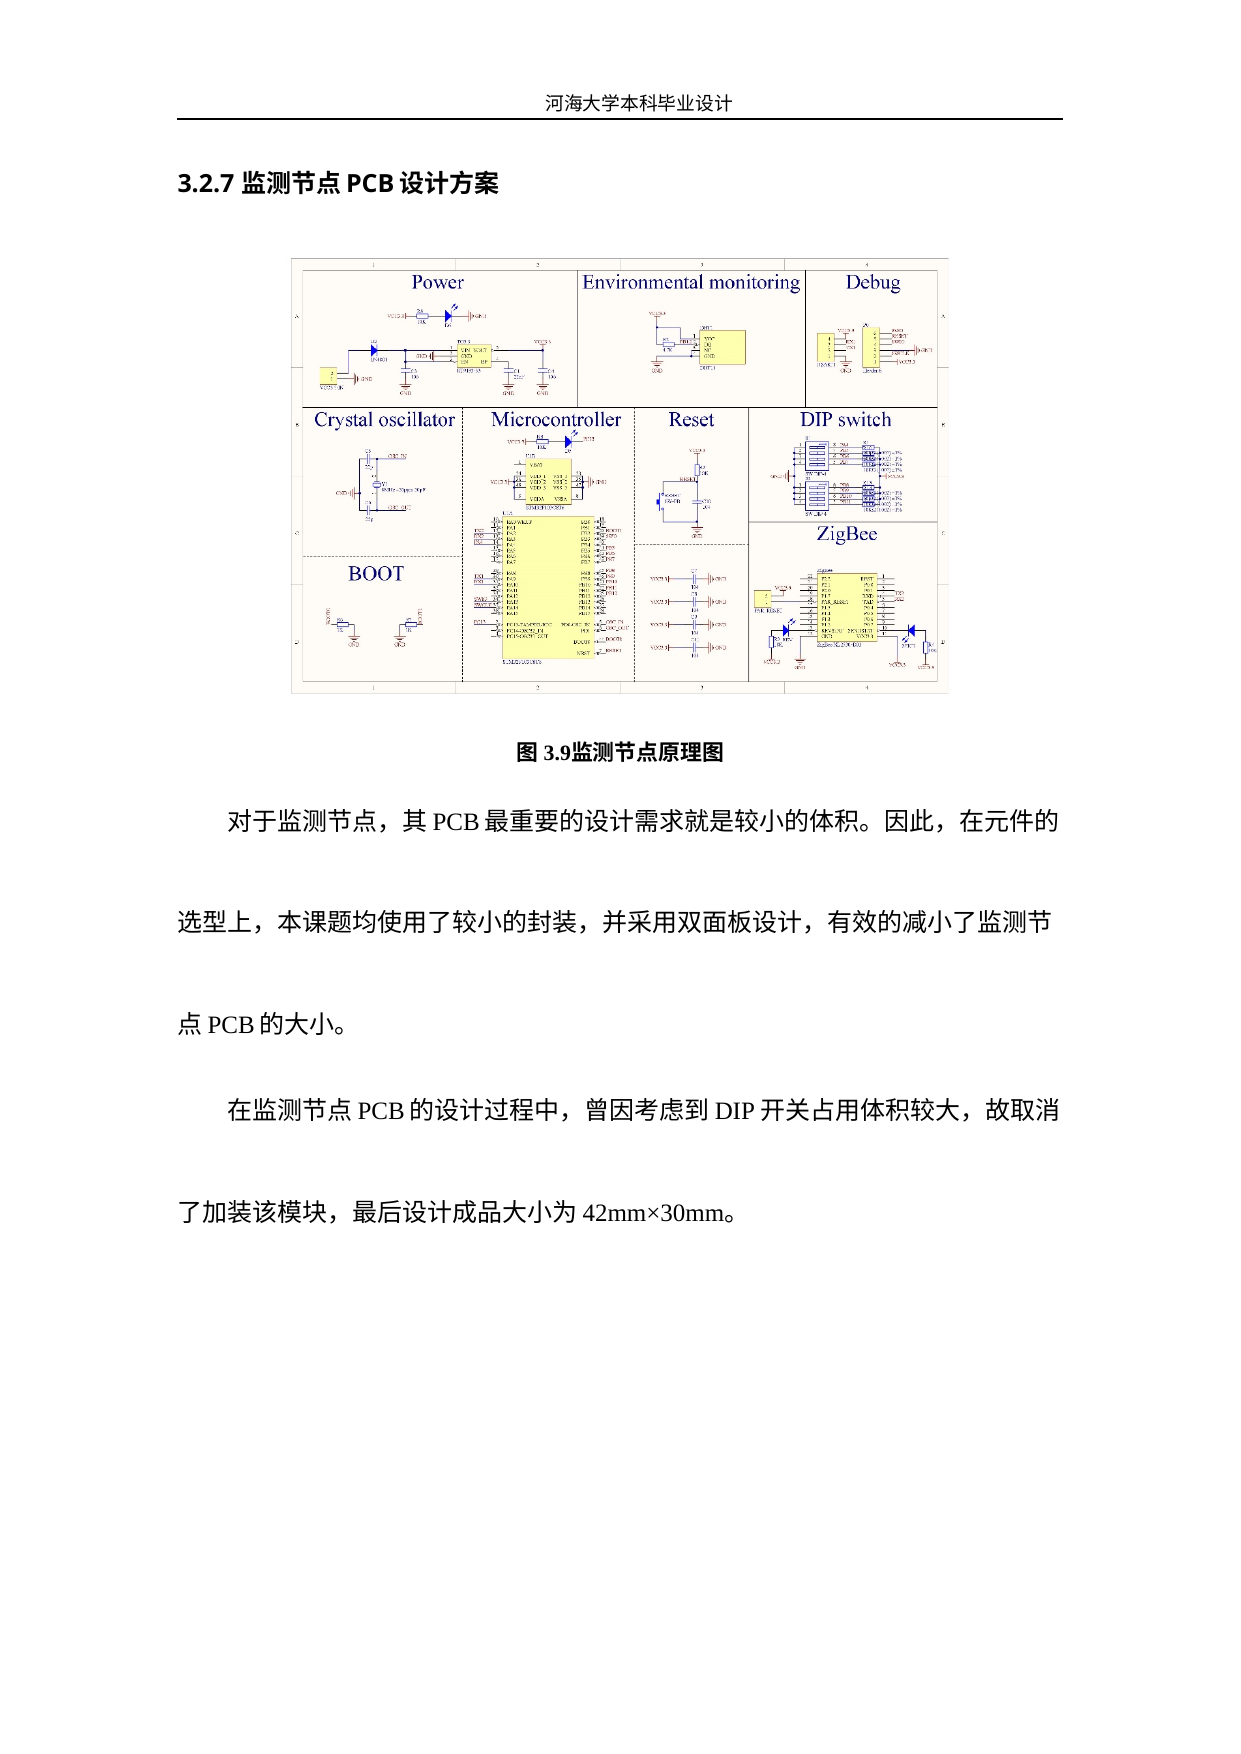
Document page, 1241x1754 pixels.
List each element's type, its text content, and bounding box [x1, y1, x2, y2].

text 在监测节点PCB的设计过程中，曾因考虑到DIP开关占用体积较大，故取消了加装该模块，最后设计成品大小为42mm×30mm。 [177, 1075, 1063, 1245]
subtitle 监测节点PCB设计方案 [177, 164, 1063, 200]
picture [286, 218, 955, 735]
text 对于监测节点，其PCB最重要的设计需求就是较小的体积。因此，在元件的选型上，本课题均使用了较小的封装，并采用双面板设计，有效的减小了监测节点PCB的大小。 [177, 785, 1063, 1057]
